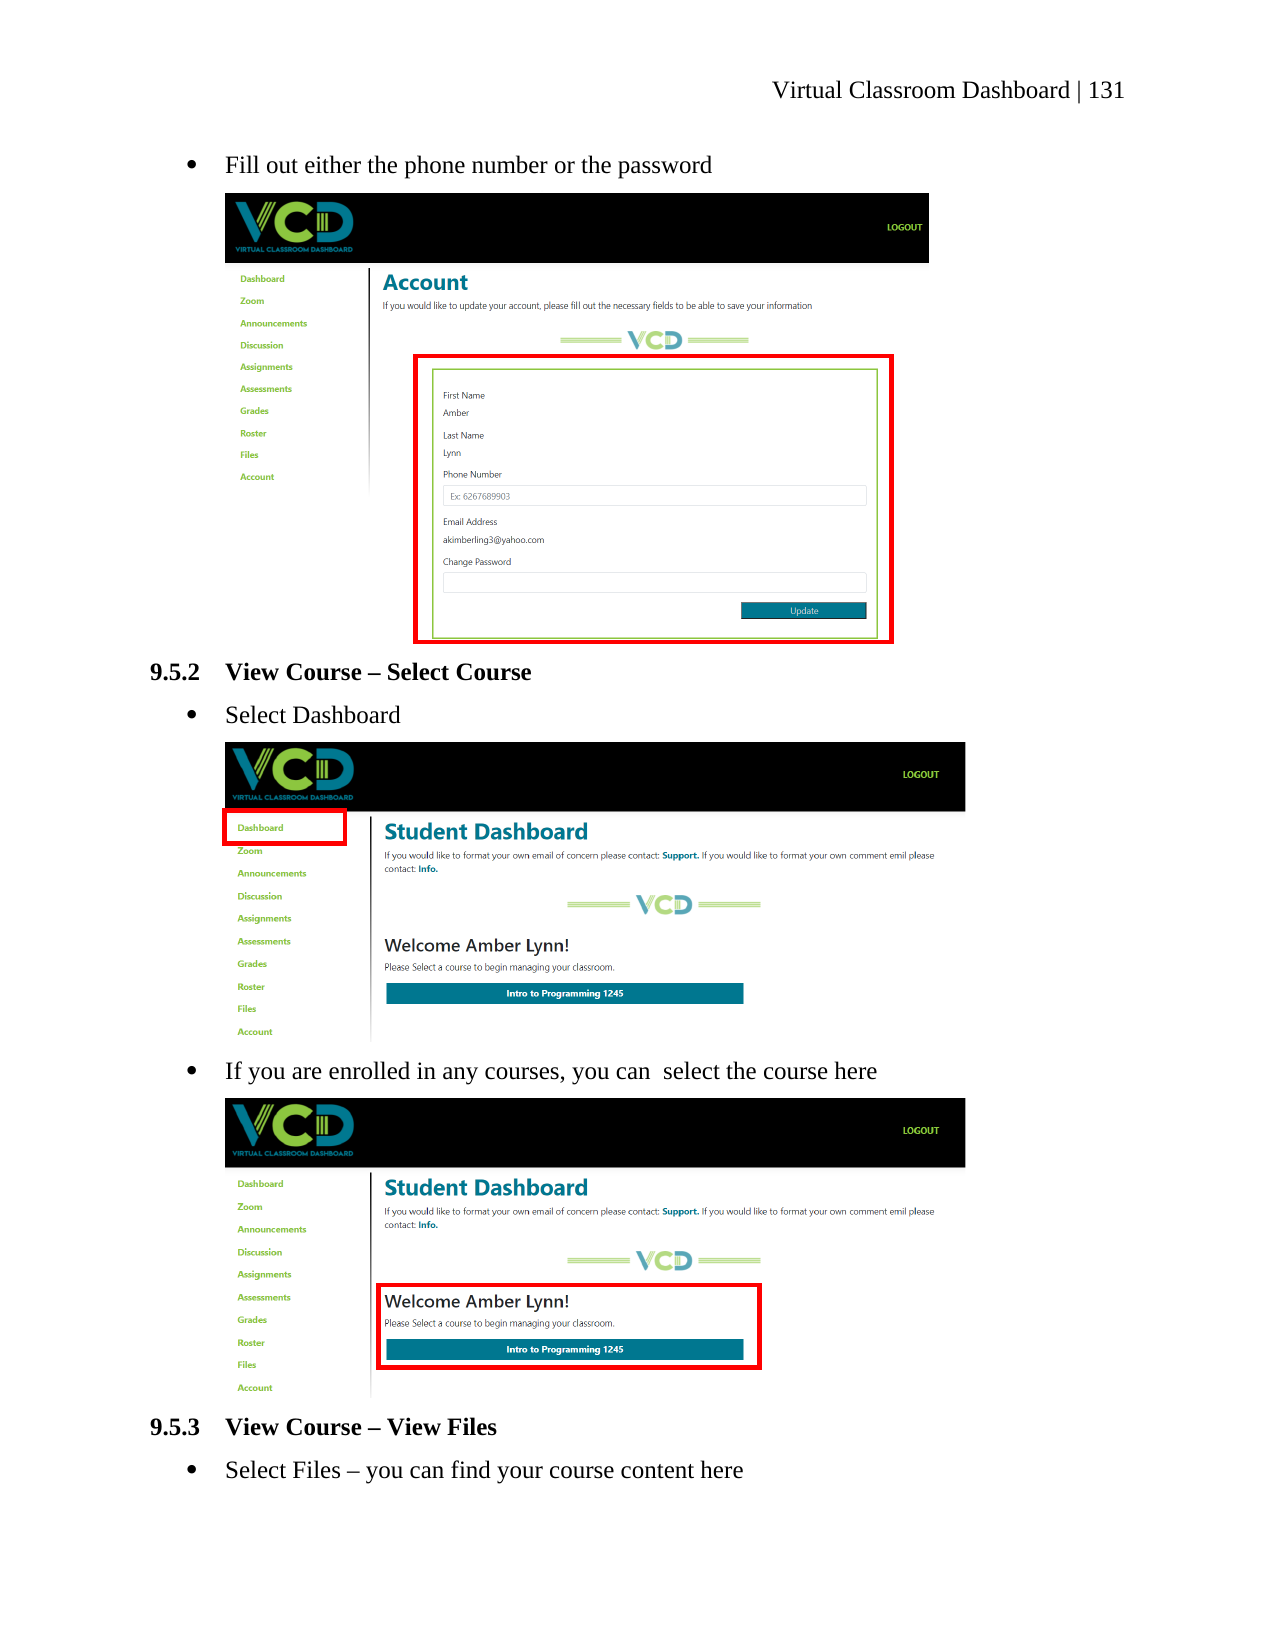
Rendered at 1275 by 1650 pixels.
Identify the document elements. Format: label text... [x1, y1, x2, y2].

list Select Dashboard [187, 700, 1125, 728]
picture [225, 193, 929, 643]
picture [225, 742, 966, 1042]
text View Course – View Files [150, 1412, 1125, 1441]
list Select Files – you can find your course content here [187, 1455, 1125, 1484]
list If you are enrolled in any courses, you can select the course here [187, 1056, 1125, 1084]
picture [418, 358, 889, 640]
picture [225, 1098, 966, 1398]
list Fill out either the phone number or the password [187, 150, 1125, 179]
text View Course – Select Course [150, 657, 1125, 685]
picture [227, 813, 343, 841]
